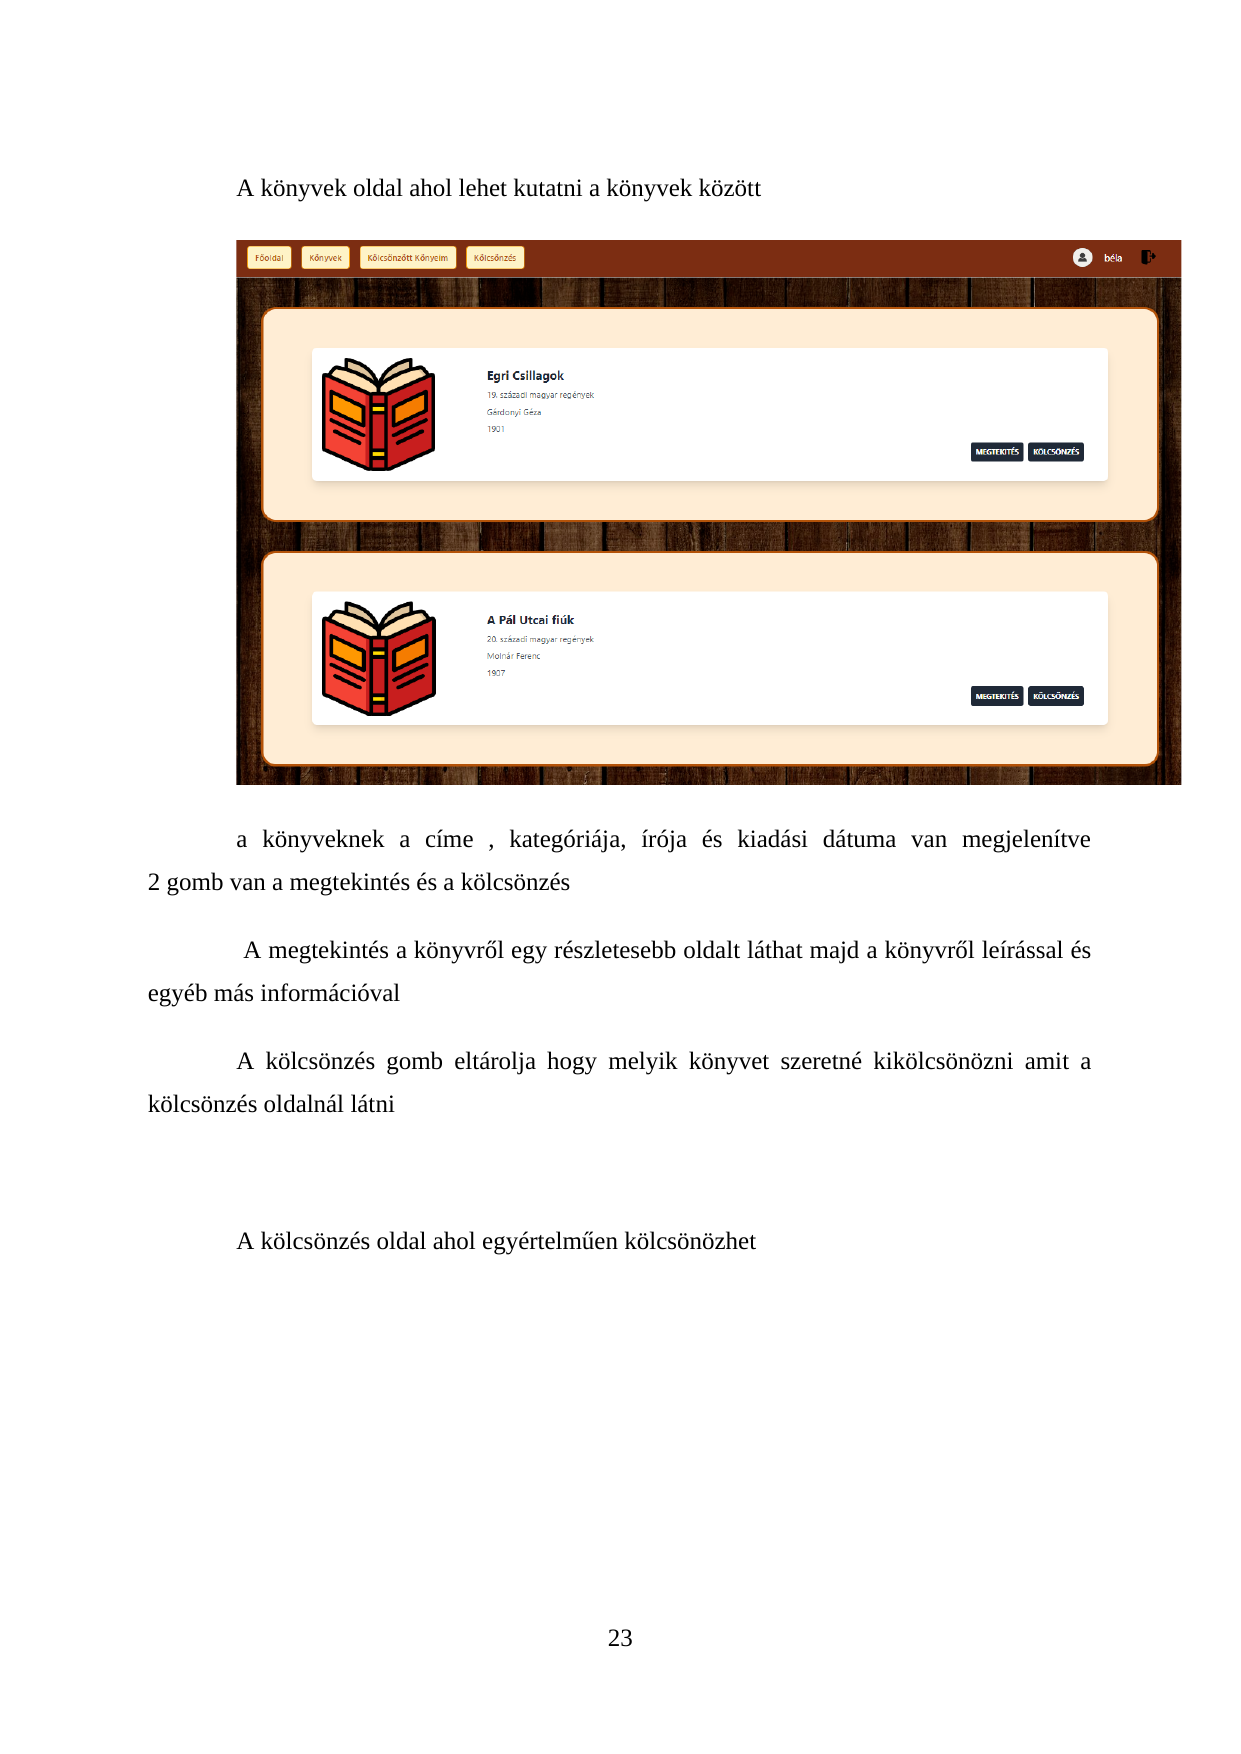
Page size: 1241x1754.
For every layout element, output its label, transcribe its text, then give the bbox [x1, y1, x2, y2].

text A kölcsönzés gomb eltárolja hogy melyik könyvet szeretné kikölcsönözni amit a kölcsönzés oldalnál látni [148, 1046, 1093, 1118]
picture [236, 240, 1182, 785]
text A kölcsönzés oldal ahol egyértelműen kölcsönözhet [148, 1226, 1093, 1254]
text a könyveknek a címe , kategóriája, írója és kiadási dátuma van megjelenítve 2 gomb van a megtekintés és a kölcsönzés [148, 824, 1093, 896]
text A könyvek oldal ahol lehet kutatni a könyvek között [148, 173, 1093, 201]
text A megtekintés a könyvről egy részletesebb oldalt láthat majd a könyvről leírással és egyéb más információval [148, 935, 1093, 1007]
